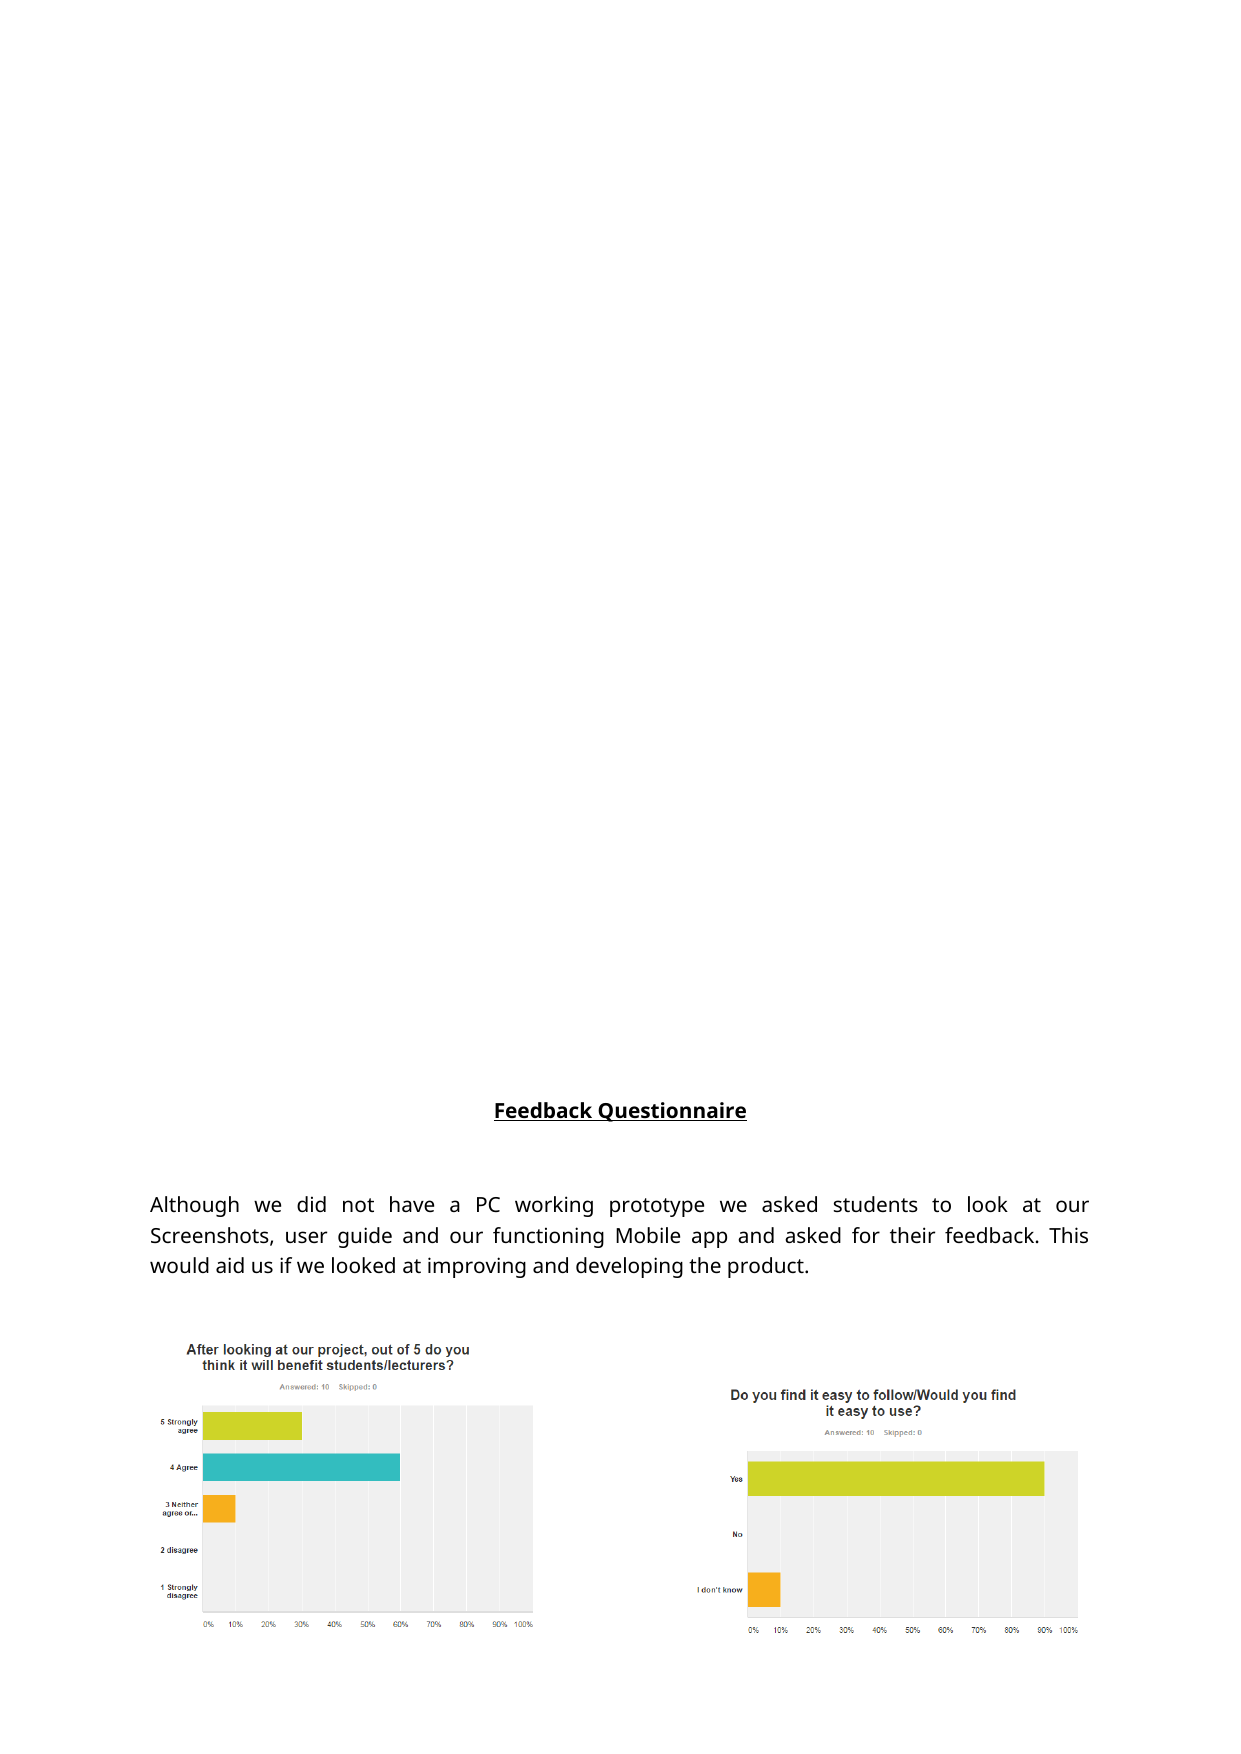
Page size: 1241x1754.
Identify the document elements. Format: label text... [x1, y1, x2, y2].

text Although we did not have a PC working prototype we asked students to look at our Screenshots, user guide and our functioning Mobile app and asked for their feedback. This would aid us if we looked at improving and developing the product. [150, 1190, 1090, 1280]
text Feedback Questionnaire [150, 1096, 1090, 1124]
picture [649, 1376, 1091, 1654]
picture [106, 1334, 547, 1656]
